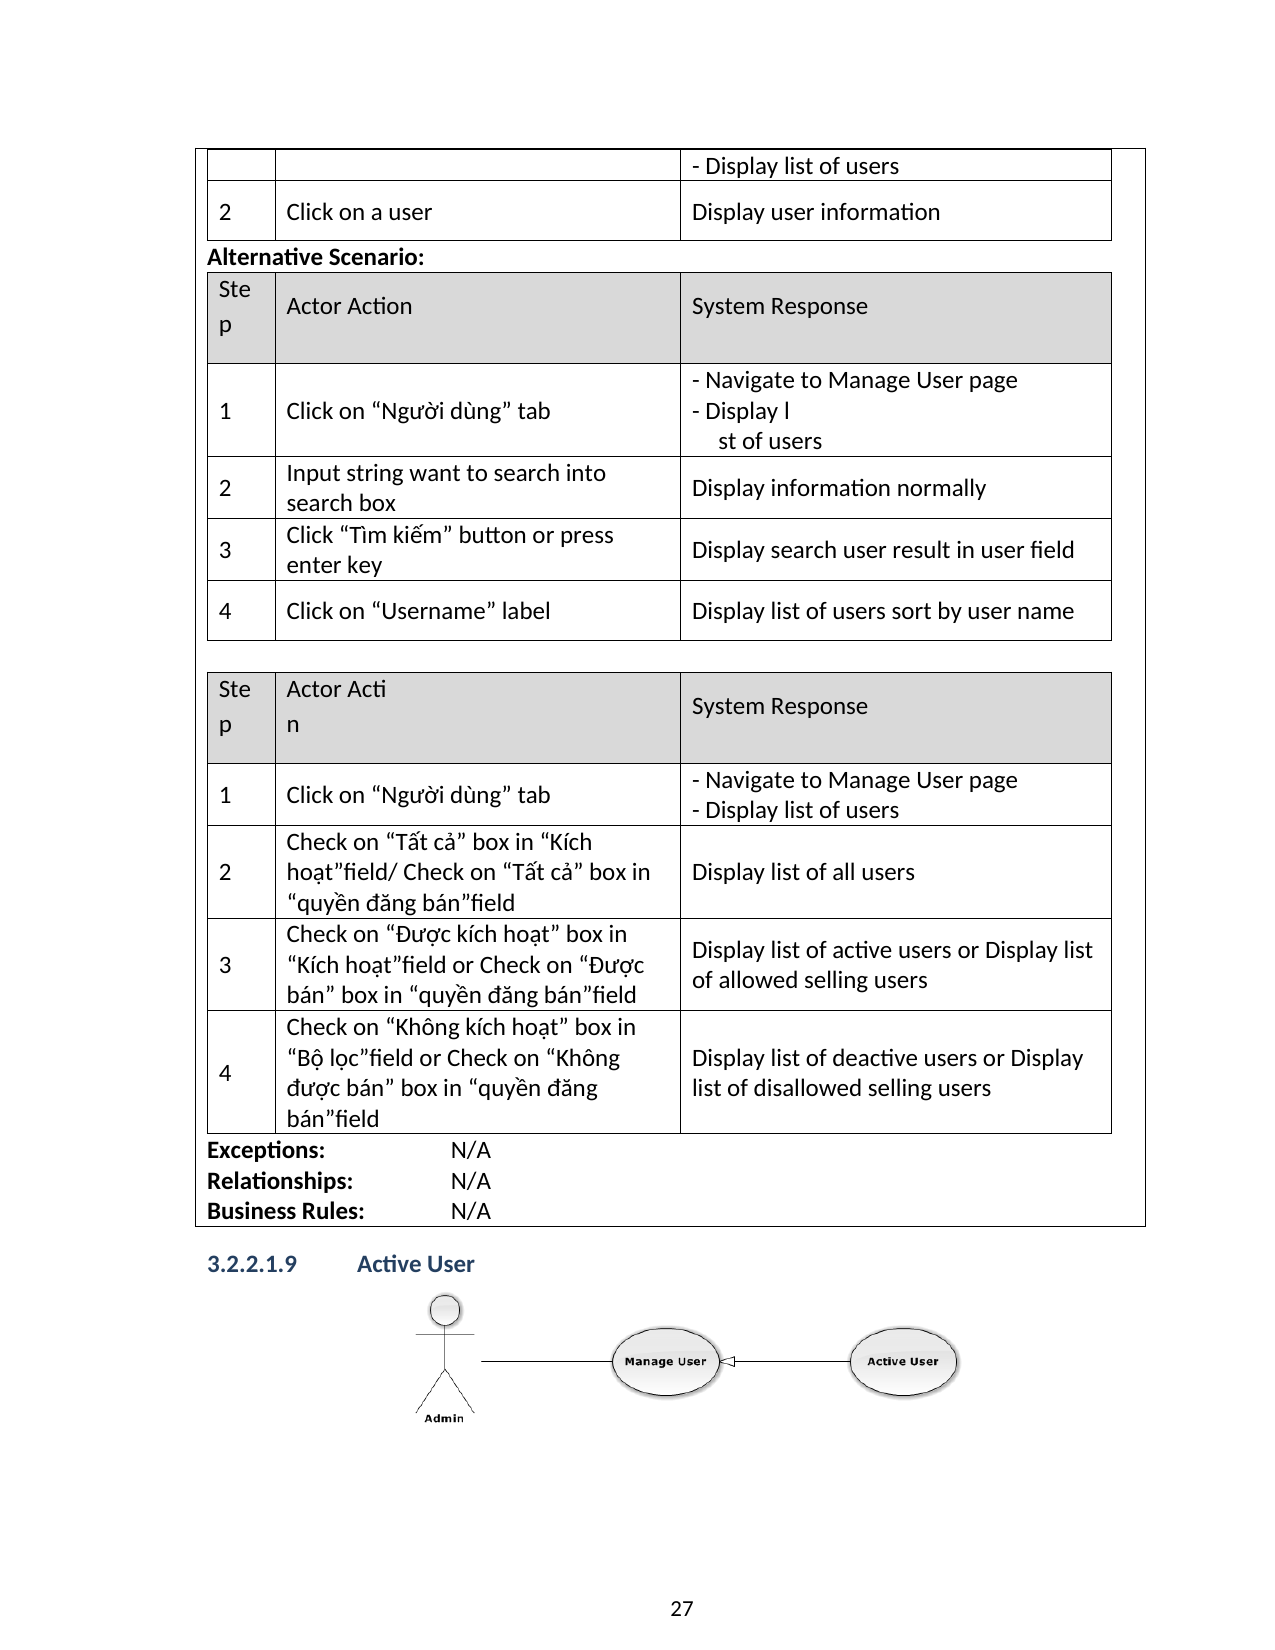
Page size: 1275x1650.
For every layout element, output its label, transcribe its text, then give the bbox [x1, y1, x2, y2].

subtitle 3.2.2.1.9 Active User [207, 1248, 1157, 1278]
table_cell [196, 149, 1145, 1226]
picture [395, 1282, 969, 1440]
